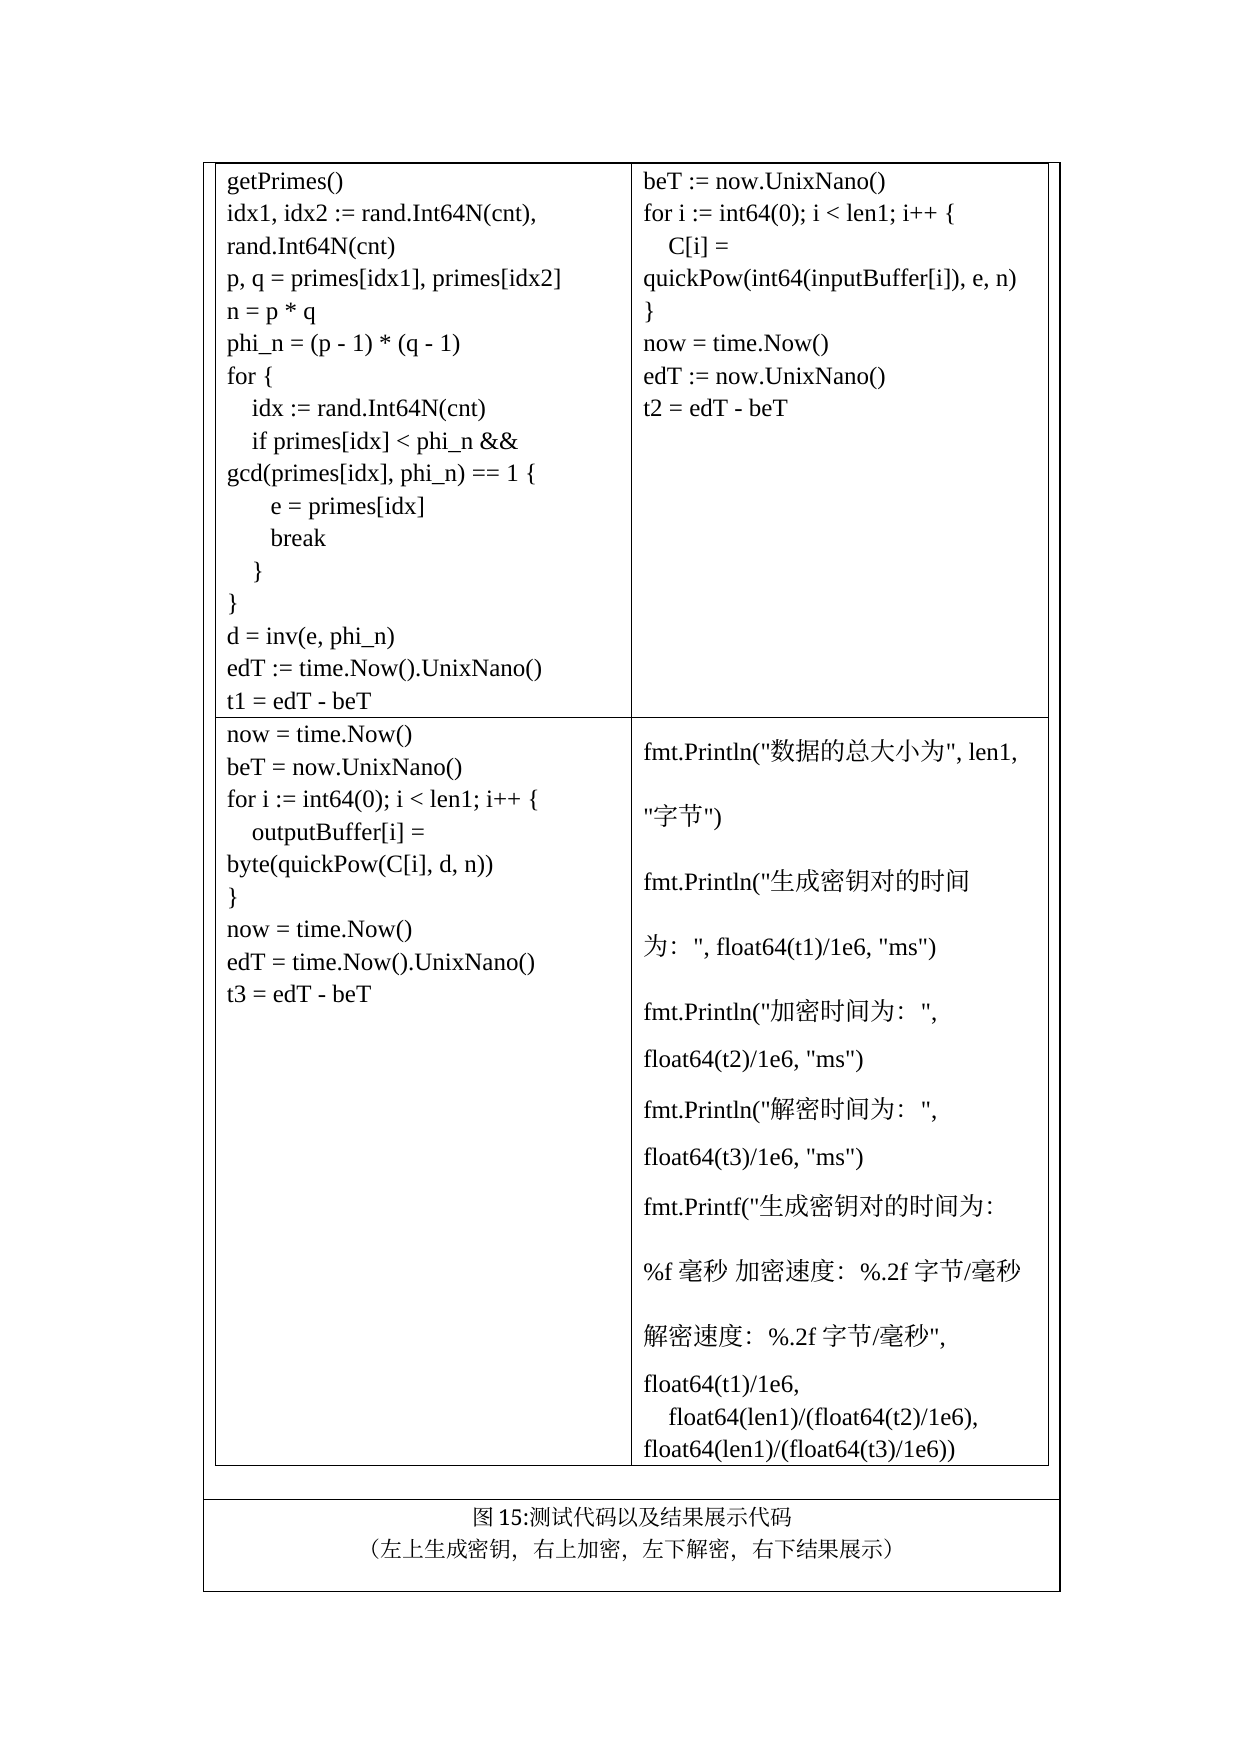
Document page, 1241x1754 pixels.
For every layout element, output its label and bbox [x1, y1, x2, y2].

table_cell [204, 1500, 1059, 1591]
table_cell [204, 163, 1059, 1499]
